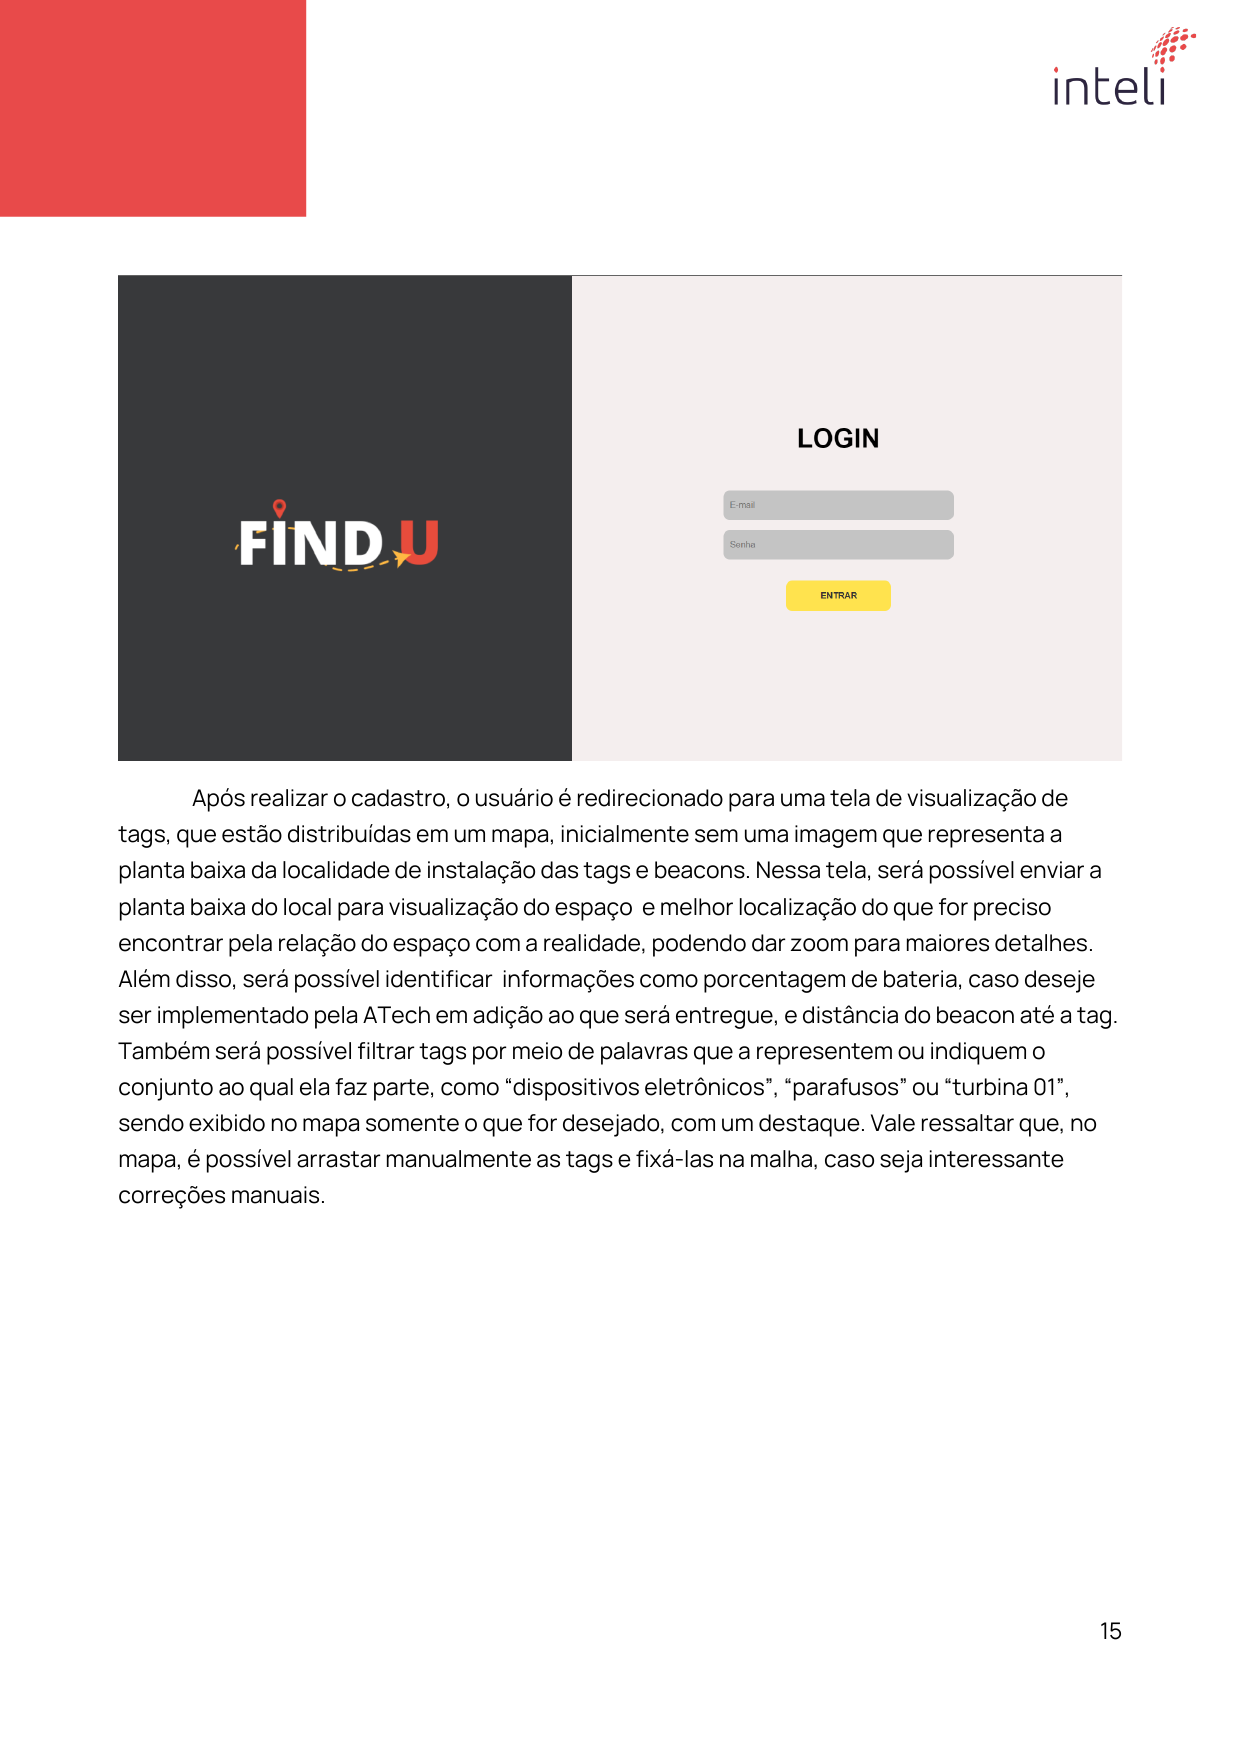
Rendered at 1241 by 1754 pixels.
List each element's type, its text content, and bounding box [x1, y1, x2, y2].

text Após realizar o cadastro, o usuário é redirecionado para uma tela de visualização de tags, que estão distribuídas em um mapa, inicialmente sem uma imagem que representa a planta baixa da localidade de instalação das tags e beacons. Nessa tela, será possível enviar a planta baixa do local para visualização do espaço e melhor localização do que for preciso encontrar pela relação do espaço com a realidade, podendo dar zoom para maiores detalhes. Além disso, será possível identificar informações como porcentagem de bateria, caso deseje ser implementado pela ATech em adição ao que será entregue, e distância do beacon até a tag. Também será possível filtrar tags por meio de palavras que a representem ou indiquem o conjunto ao qual ela faz parte, como “dispositivos eletrônicos”, “parafusos” ou “turbina 01”, sendo exibido no mapa somente o que for desejado, com um destaque. Vale ressaltar que, no mapa, é possível arrastar manualmente as tags e fixá-las na malha, caso seja interessante correções manuais. [118, 782, 1122, 1210]
picture [0, 0, 307, 217]
picture [118, 275, 1123, 761]
picture [1054, 27, 1197, 105]
